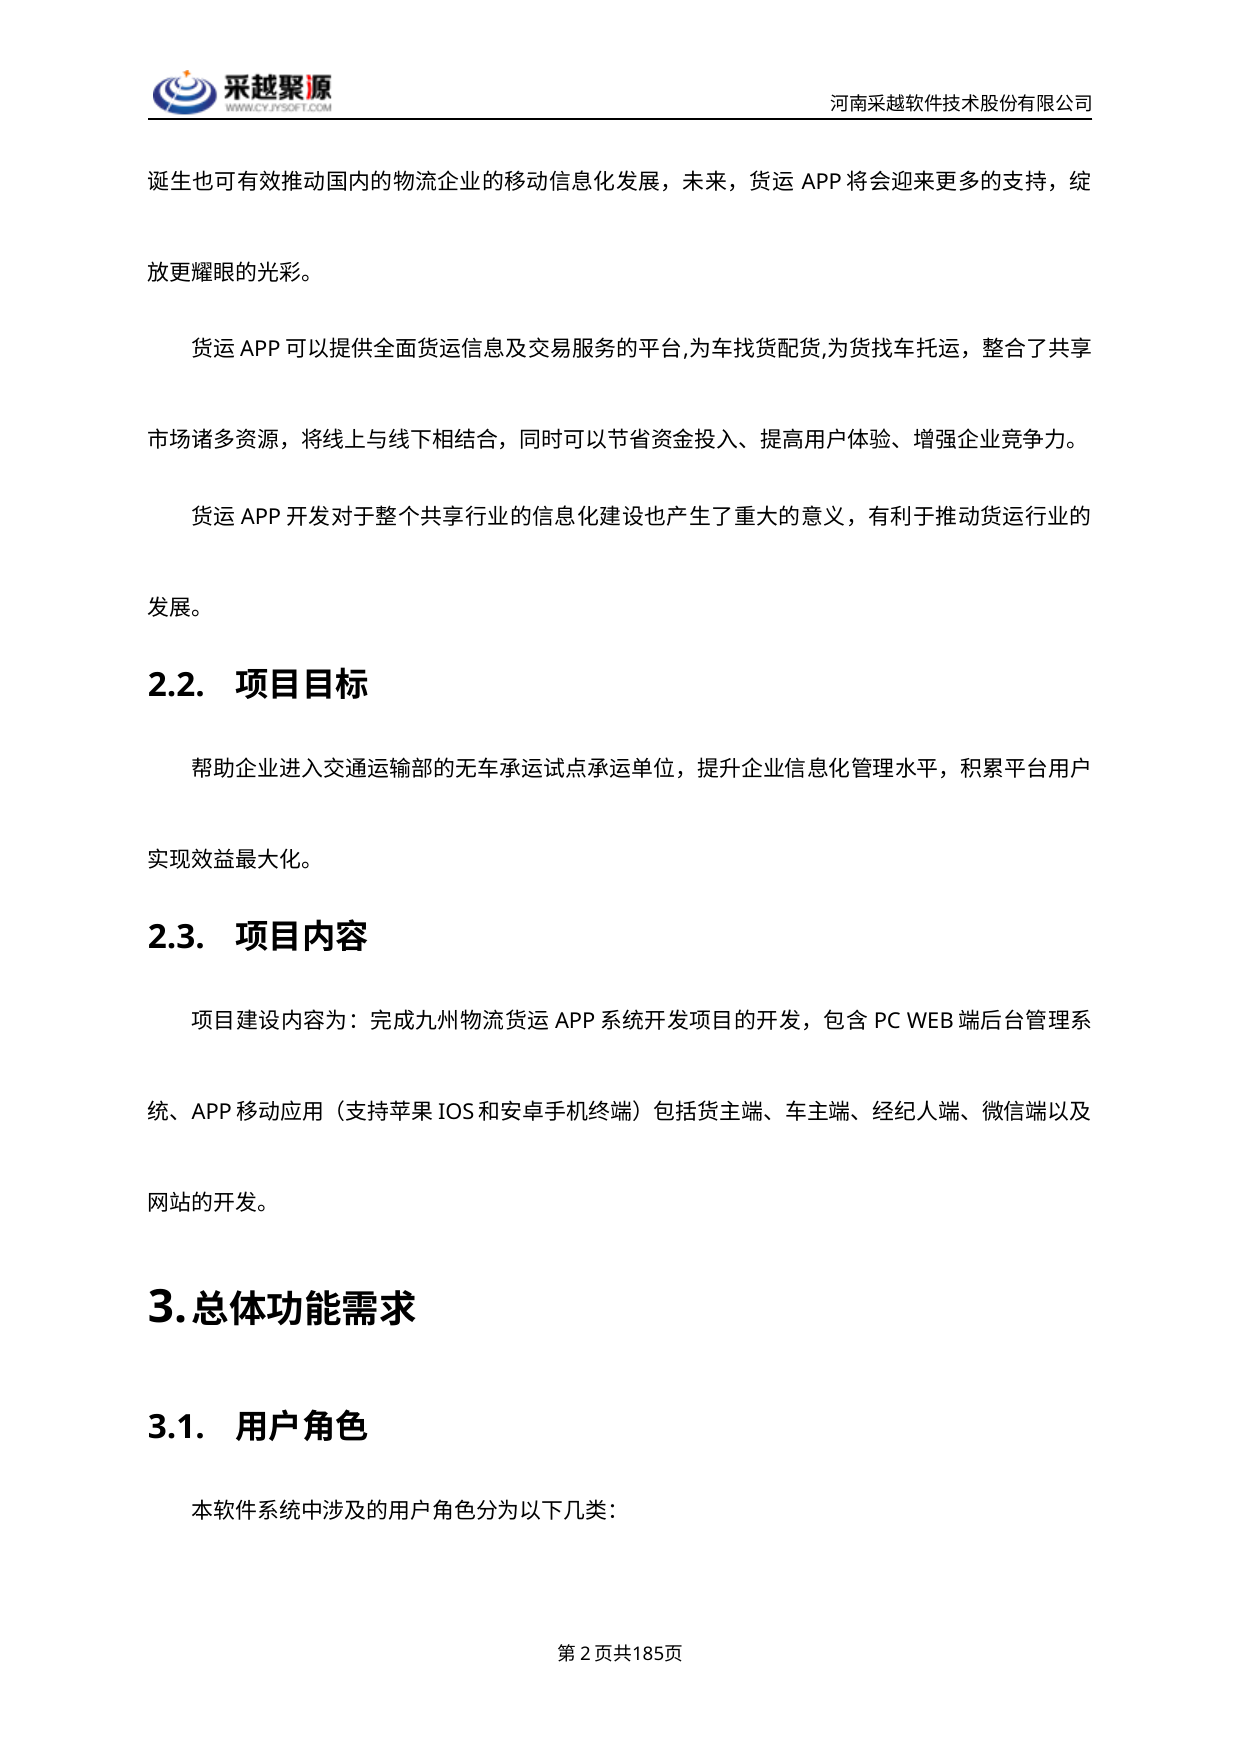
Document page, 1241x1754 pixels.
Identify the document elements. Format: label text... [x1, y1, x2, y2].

text 货运APP可以提供全面货运信息及交易服务的平台,为车找货配货,为货找车托运，整合了共享市场诸多资源，将线上与线下相结合，同时可以节省资金投入、提高用户体验、增强企业竞争力。 [148, 317, 1092, 468]
subtitle 项目目标 [148, 652, 1092, 712]
subtitle 总体功能需求 [148, 1259, 1092, 1350]
text 帮助企业进入交通运输部的无车承运试点承运单位，提升企业信息化管理水平，积累平台用户，实现效益最大化。 [148, 736, 1092, 888]
text 本软件系统中涉及的用户角色分为以下几类： [148, 1479, 1092, 1539]
text 项目建设内容为：完成九州物流货运APP系统开发项目的开发，包含PC WEB端后台管理系统、APP移动应用（支持苹果IOS和安卓手机终端）包括货主端、车主端、经纪人端、微信端以及网站的开发。 [148, 989, 1092, 1231]
subtitle 用户角色 [148, 1394, 1092, 1455]
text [148, 149, 1092, 301]
text 货运APP开发对于整个共享行业的信息化建设也产生了重大的意义，有利于推动货运行业的发展。 [148, 484, 1092, 636]
picture [153, 70, 333, 118]
subtitle 项目内容 [148, 904, 1092, 964]
